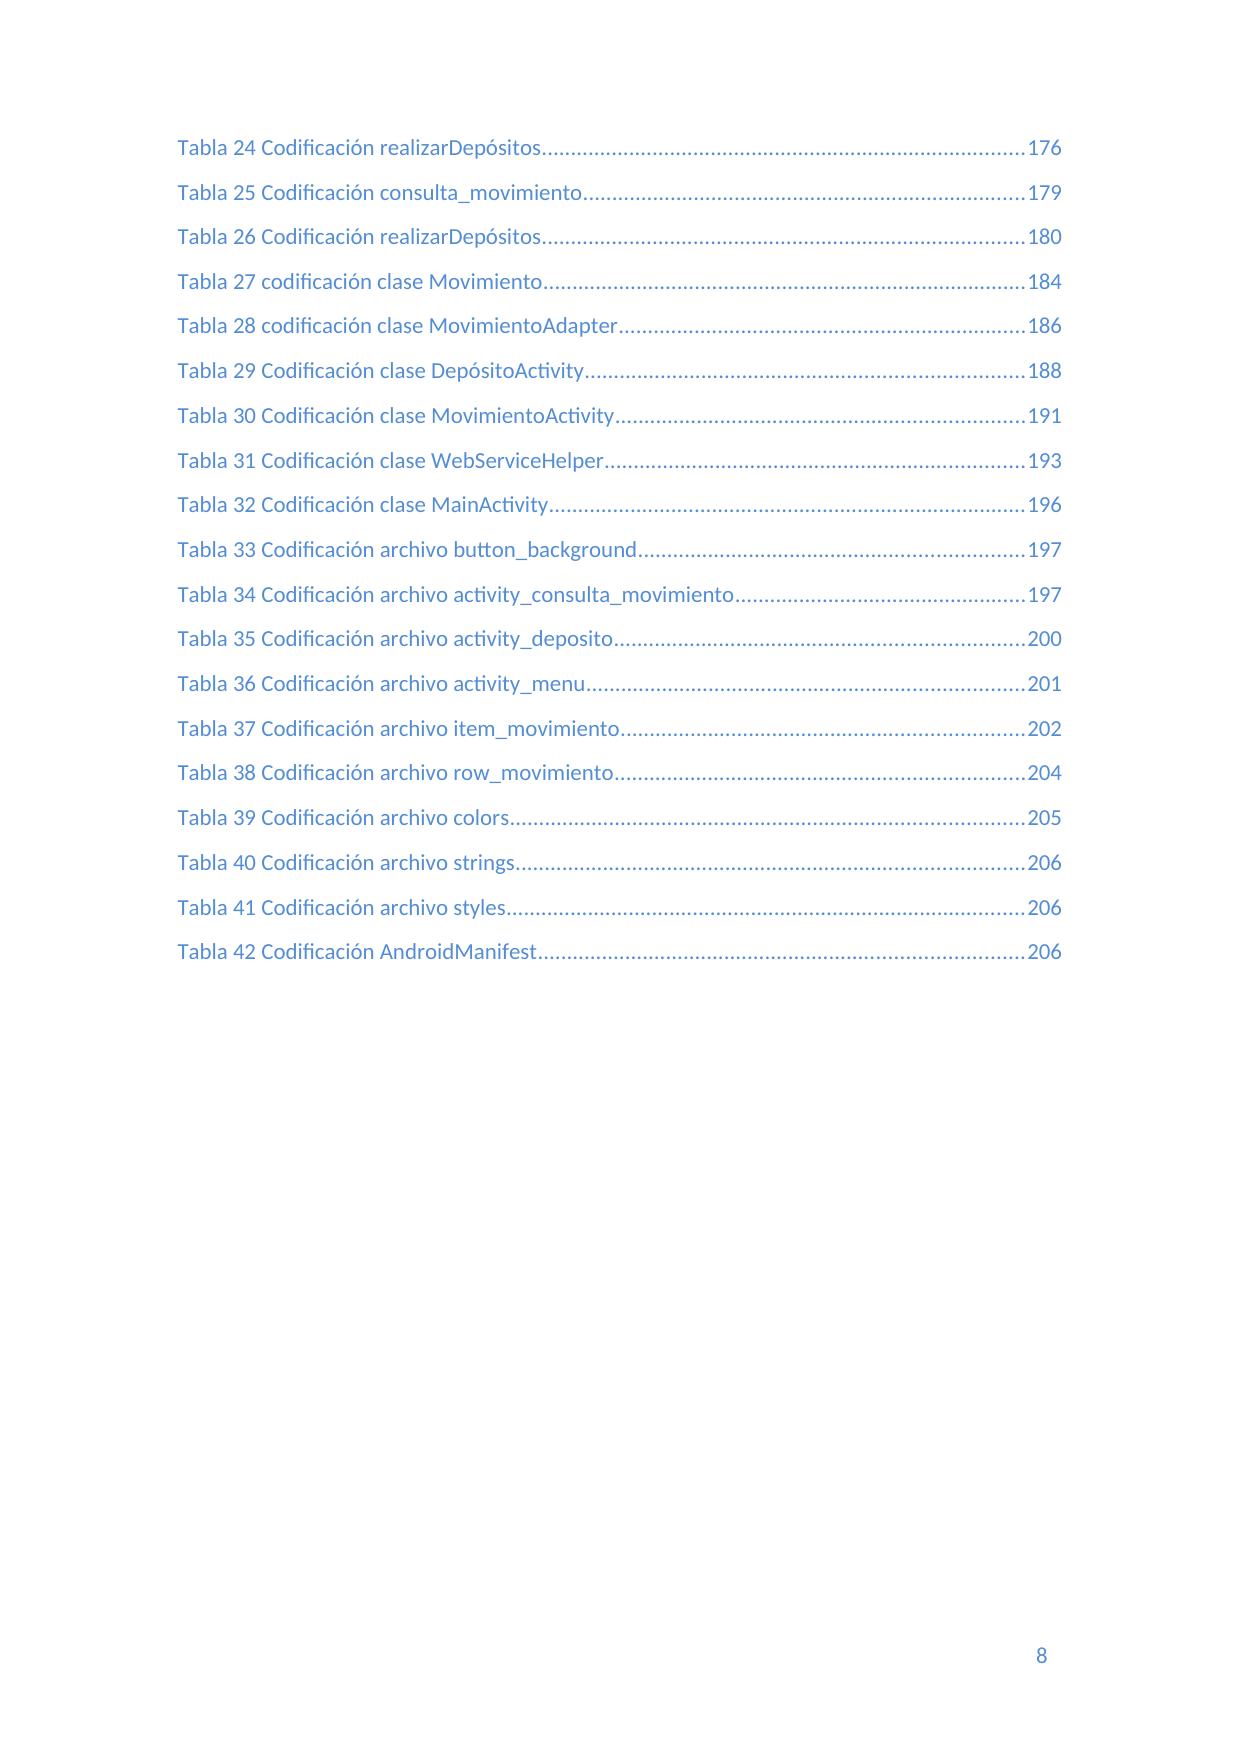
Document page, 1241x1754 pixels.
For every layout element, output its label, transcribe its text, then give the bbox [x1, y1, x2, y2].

text Tabla 25 Codificación consulta_movimiento 179 [177, 178, 1063, 206]
text Tabla 34 Codificación archivo activity_consulta_movimiento 197 [177, 580, 1063, 608]
text Tabla 30 Codificación clase MovimientoActivity 191 [177, 401, 1063, 429]
text Tabla 40 Codificación archivo strings 206 [177, 848, 1063, 876]
text Tabla 39 Codificación archivo colors 205 [177, 803, 1063, 831]
text Tabla 24 Codificación realizarDepósitos 176 [177, 133, 1063, 161]
text Tabla 32 Codificación clase MainActivity 196 [177, 490, 1063, 518]
text Tabla 41 Codificación archivo styles 206 [177, 893, 1063, 921]
text Tabla 35 Codificación archivo activity_deposito 200 [177, 624, 1063, 652]
text Tabla 28 codificación clase MovimientoAdapter 186 [177, 312, 1063, 340]
text Tabla 36 Codificación archivo activity_menu 201 [177, 669, 1063, 697]
text Tabla 42 Codificación AndroidManifest 206 [177, 937, 1063, 965]
text Tabla 37 Codificación archivo item_movimiento 202 [177, 714, 1063, 742]
text Tabla 29 Codificación clase DepósitoActivity 188 [177, 356, 1063, 384]
text Tabla 31 Codificación clase WebServiceHelper 193 [177, 446, 1063, 474]
text Tabla 38 Codificación archivo row_movimiento 204 [177, 758, 1063, 787]
text Tabla 26 Codificación realizarDepósitos 180 [177, 222, 1063, 250]
text Tabla 27 codificación clase Movimiento 184 [177, 267, 1063, 295]
text Tabla 33 Codificación archivo button_background 197 [177, 535, 1063, 563]
